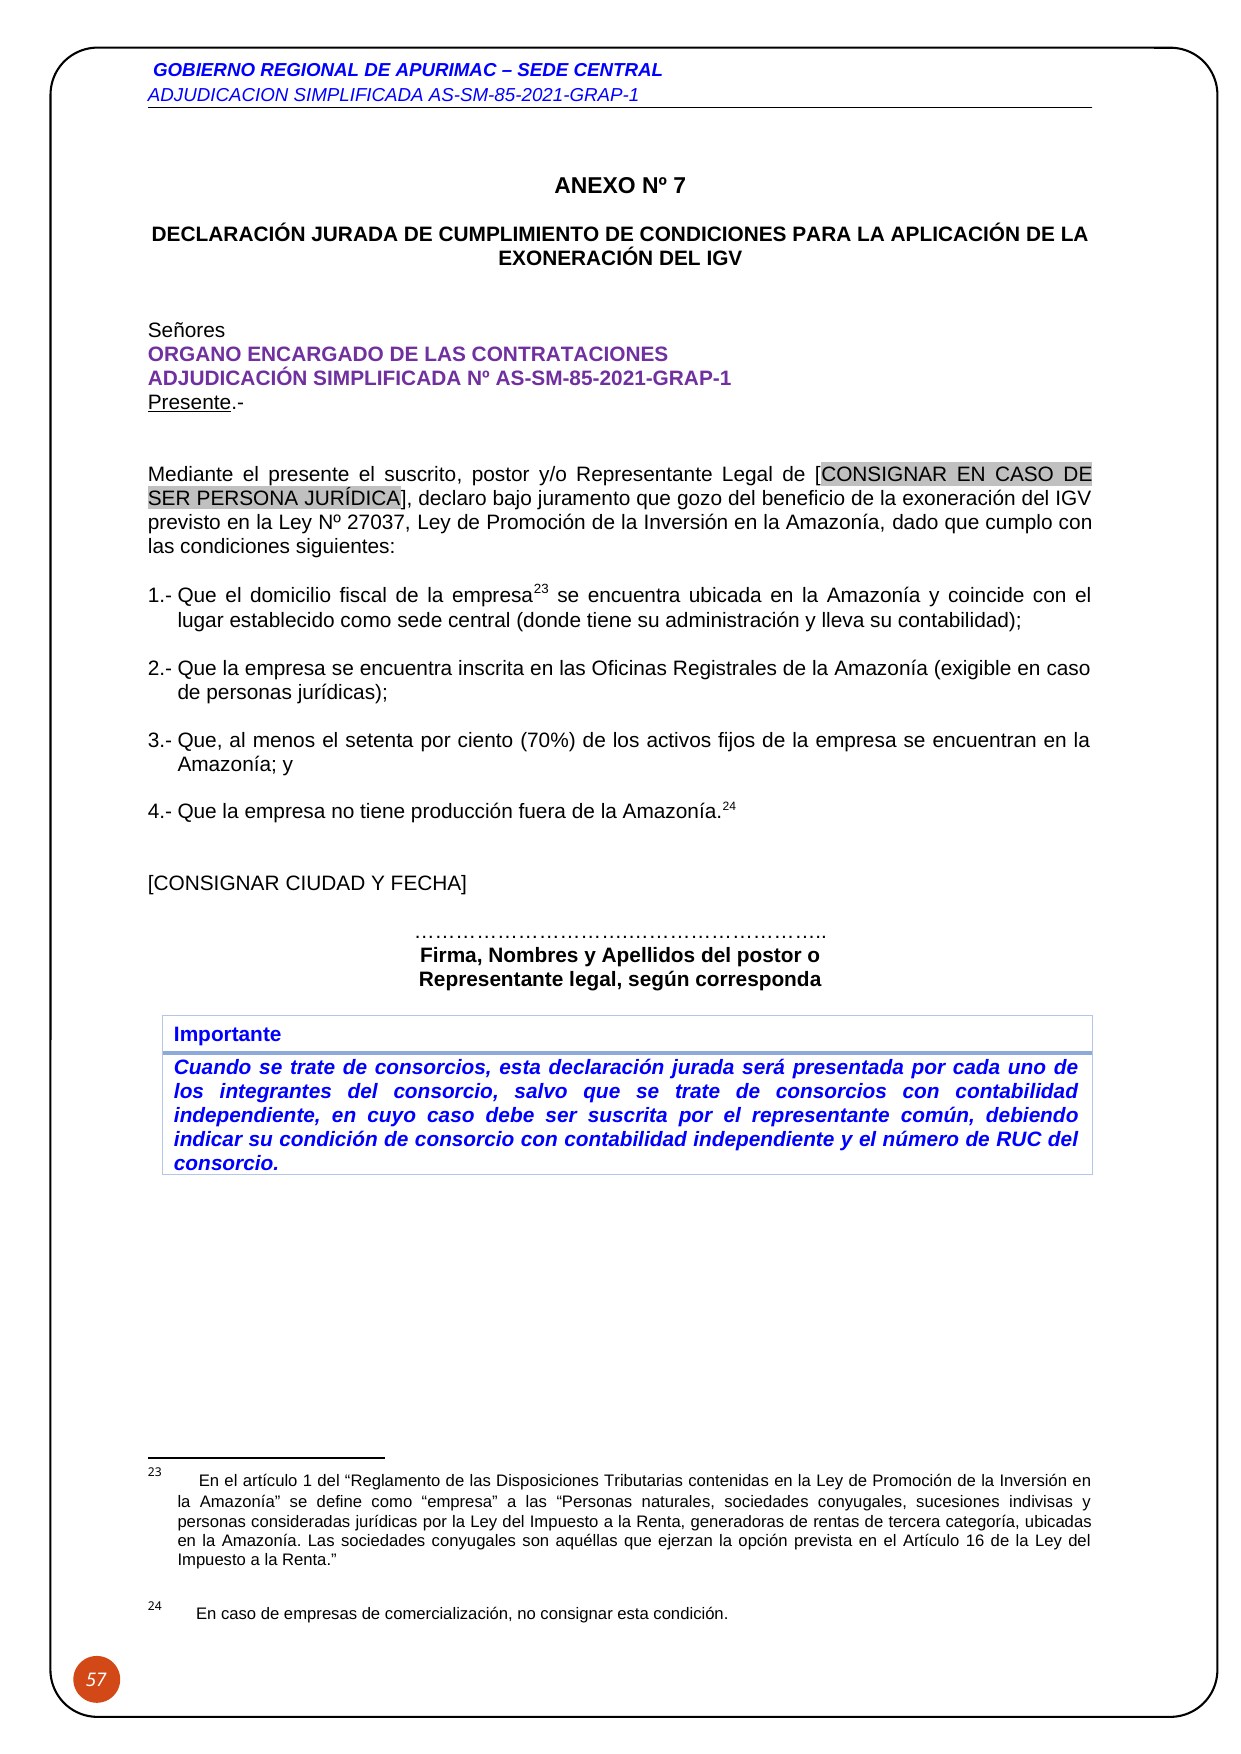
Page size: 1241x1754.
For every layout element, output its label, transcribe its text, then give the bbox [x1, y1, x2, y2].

text ORGANO ENCARGADO DE LAS CONTRATACIONES [148, 342, 1092, 366]
text Firma, Nombres y Apellidos del postor o [148, 943, 1092, 967]
text 3.- Que, al menos el setenta por ciento (70%) de los activos fijos de la empresa se encuentran en la Amazonía; y [148, 727, 1092, 775]
text Representante legal, según corresponda [148, 967, 1092, 991]
text 2.- Que la empresa se encuentra inscrita en las Oficinas Registrales de la Amazonía (exigible en caso de personas jurídicas); [148, 656, 1092, 703]
text Presente.- [148, 390, 1092, 414]
text 4.- Que la empresa no tiene producción fuera de la Amazonía. [148, 799, 1092, 823]
text ANEXO Nº 7 [148, 172, 1092, 198]
text 1.- Que el domicilio fiscal de la empresa se encuentra ubicada en la Amazonía y coincide con el lugar establecido como sede central (donde tiene su administración y lleva su contabilidad); [148, 581, 1092, 632]
text ADJUDICACIÓN SIMPLIFICADA Nº AS-SM-85-2021-GRAP-1 [148, 366, 1092, 390]
text Señores [148, 318, 1092, 342]
text [CONSIGNAR CIUDAD Y FECHA] [148, 871, 1092, 895]
text ………………………….……………………….. [148, 919, 1092, 943]
text DECLARACIÓN JURADA DE CUMPLIMIENTO DE CONDICIONES PARA LA APLICACIÓN DE LA EXONERACIÓN DEL IGV [148, 222, 1092, 270]
table_header Importante [163, 1016, 1092, 1051]
text Mediante el presente el suscrito, postor y/o Representante Legal de [CONSIGNAR EN CASO DE SER PERSONA JURÍDICA], declaro bajo juramento que gozo del beneficio de la exoneración del IGV previsto en la Ley Nº 27037, Ley de Promoción de la Inversión en la Amazonía, dado que cumplo con las condiciones siguientes: [148, 462, 1092, 557]
table_cell Cuando se trate de consorcios, esta declaración jurada será presentada por cada uno de los integrantes del consorcio, salvo que se trate de consorcios con contabilidad independiente, en cuyo caso debe ser suscrita por el representante común, debiendo indicar su condición de consorcio con contabilidad independiente y el número de RUC del consorcio. [163, 1055, 1092, 1174]
